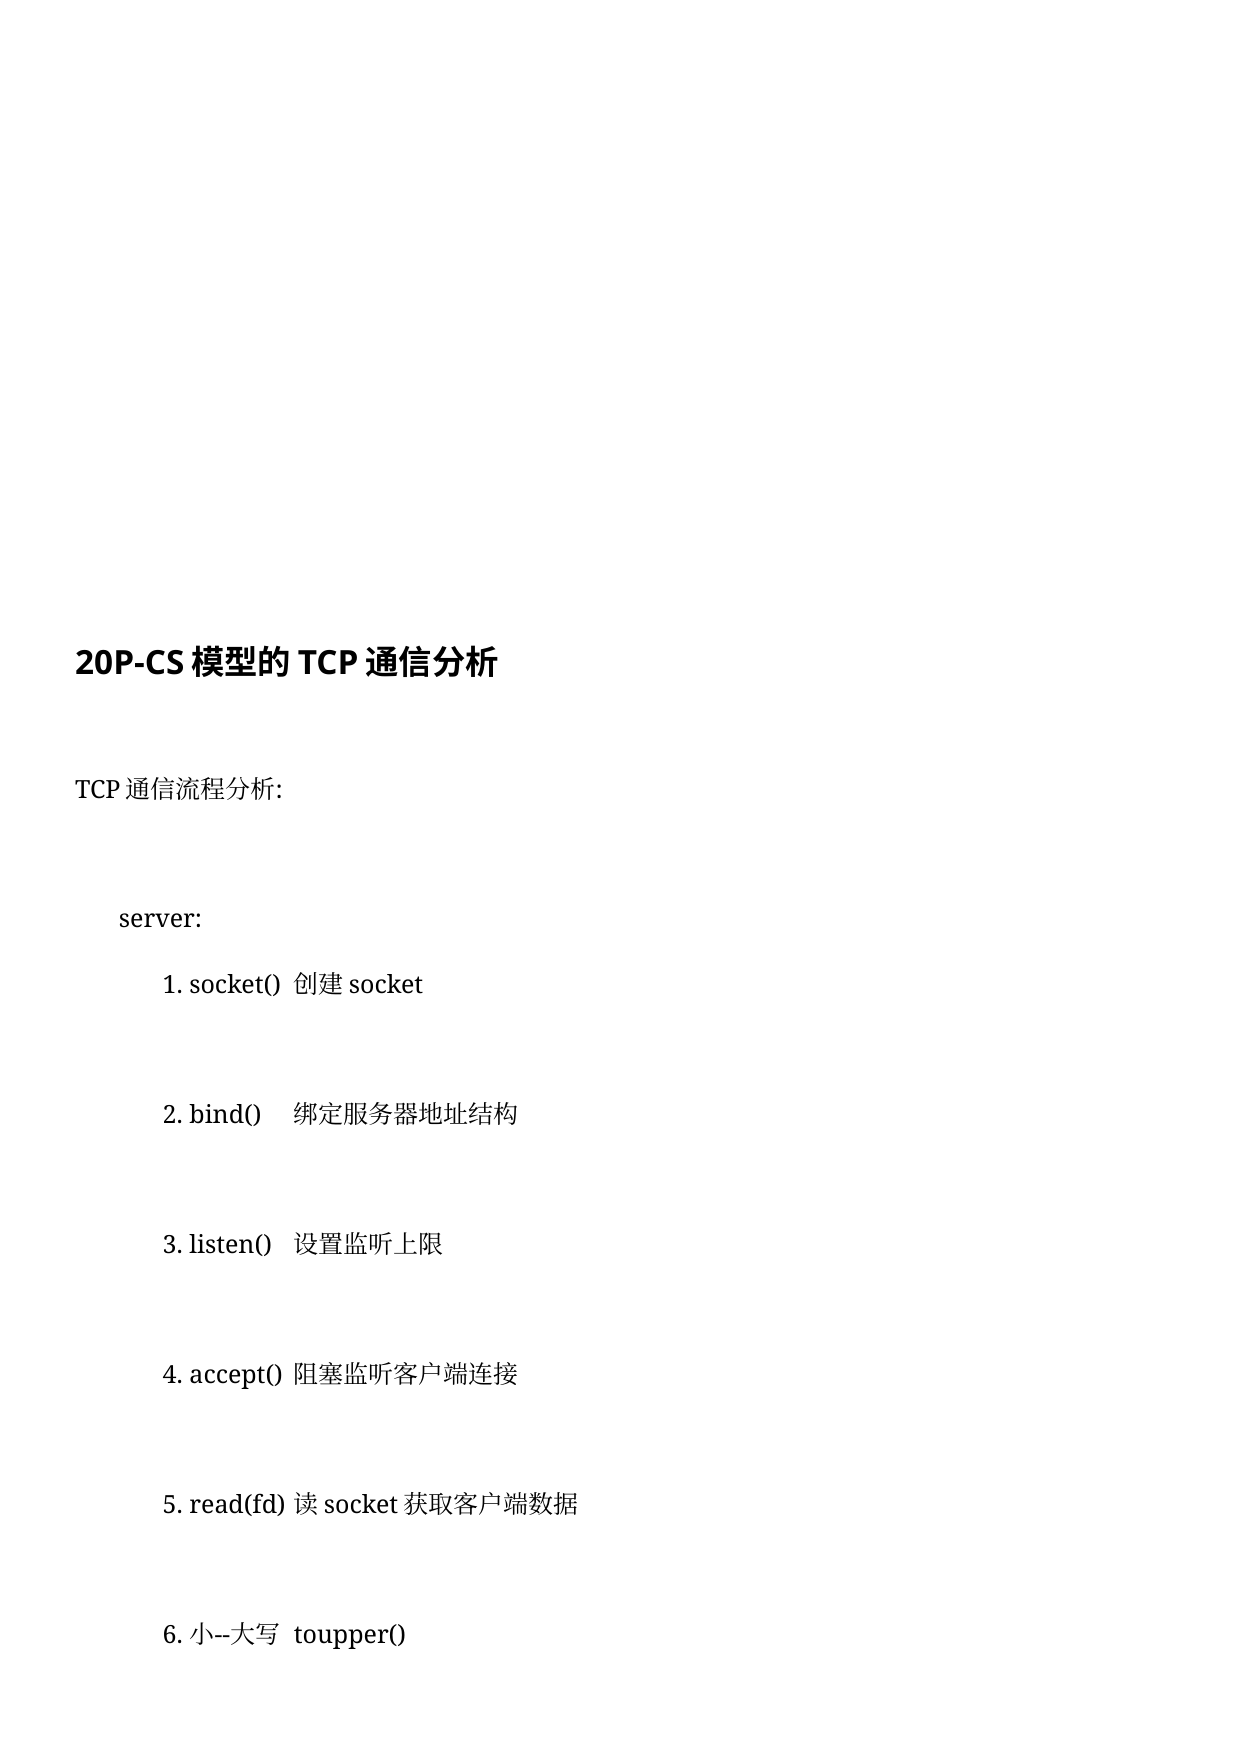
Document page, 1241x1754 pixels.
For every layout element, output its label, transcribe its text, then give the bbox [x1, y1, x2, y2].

text 6. 小--大写 toupper() [75, 1600, 1165, 1665]
text TCP通信流程分析: [75, 755, 1165, 820]
text server: [75, 885, 1165, 950]
text 2. bind() 绑定服务器地址结构 [75, 1080, 1165, 1145]
text 4. accept() 阻塞监听客户端连接 [75, 1340, 1165, 1405]
text 3. listen() 设置监听上限 [75, 1210, 1165, 1275]
text 1. socket() 创建socket [75, 950, 1165, 1015]
subtitle 20P-CS模型的TCP通信分析 [75, 628, 1165, 693]
text 5. read(fd) 读socket获取客户端数据 [75, 1470, 1165, 1535]
